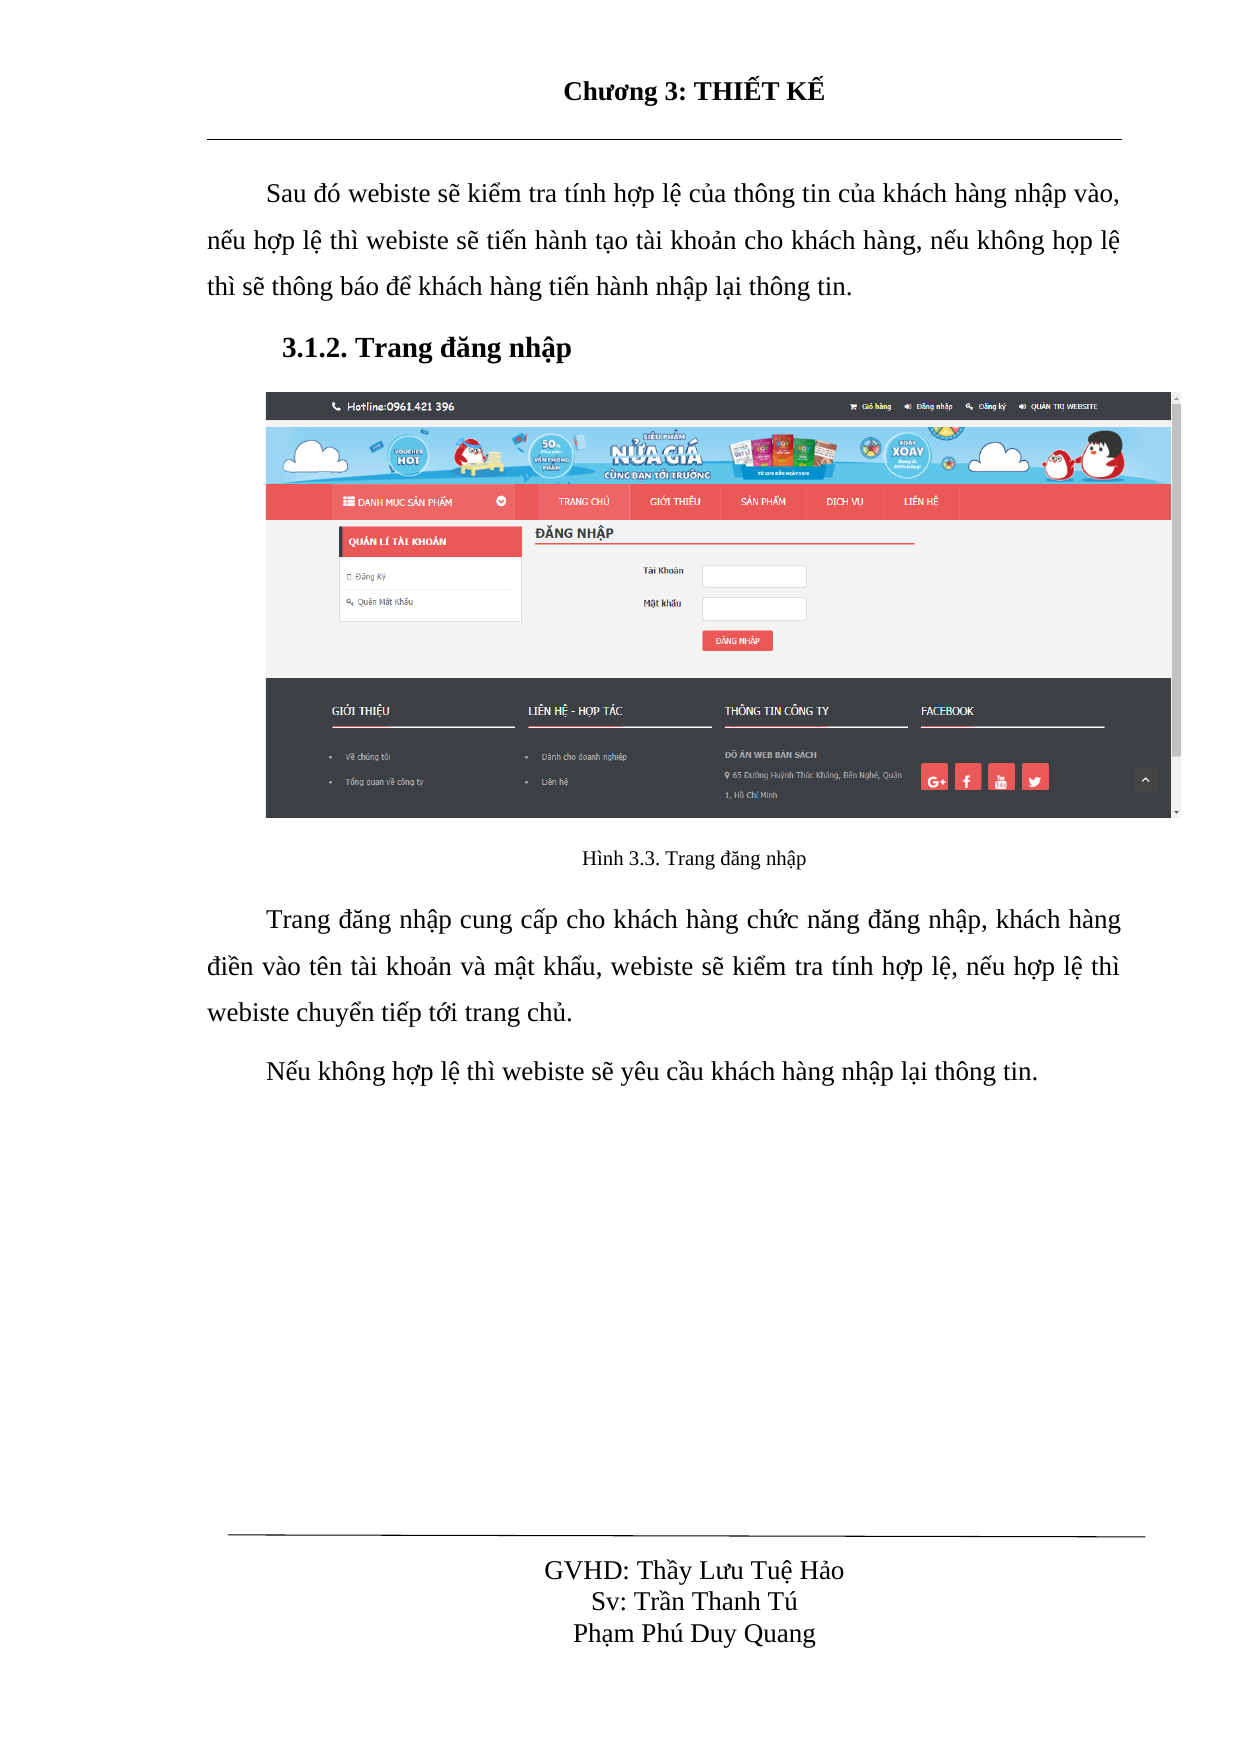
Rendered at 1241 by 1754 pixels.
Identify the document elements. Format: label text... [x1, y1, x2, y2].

subtitle Trang đăng nhập [282, 330, 1122, 363]
text Sau đó webiste sẽ kiểm tra tính hợp lệ của thông tin của khách hàng nhập vào, nếu hợp lệ thì webiste sẽ tiến hành tạo tài khoản cho khách hàng, nếu không họp lệ thì sẽ thông báo để khách hàng tiến hành nhập lại thông tin. [207, 177, 1122, 302]
text Nếu không hợp lệ thì webiste sẽ yêu cầu khách hàng nhập lại thông tin. [207, 1055, 1122, 1087]
picture [265, 392, 1182, 818]
text Trang đăng nhập cung cấp cho khách hàng chức năng đăng nhập, khách hàng điền vào tên tài khoản và mật khẩu, webiste sẽ kiểm tra tính hợp lệ, nếu hợp lệ thì webiste chuyển tiếp tới trang chủ. [207, 903, 1122, 1027]
